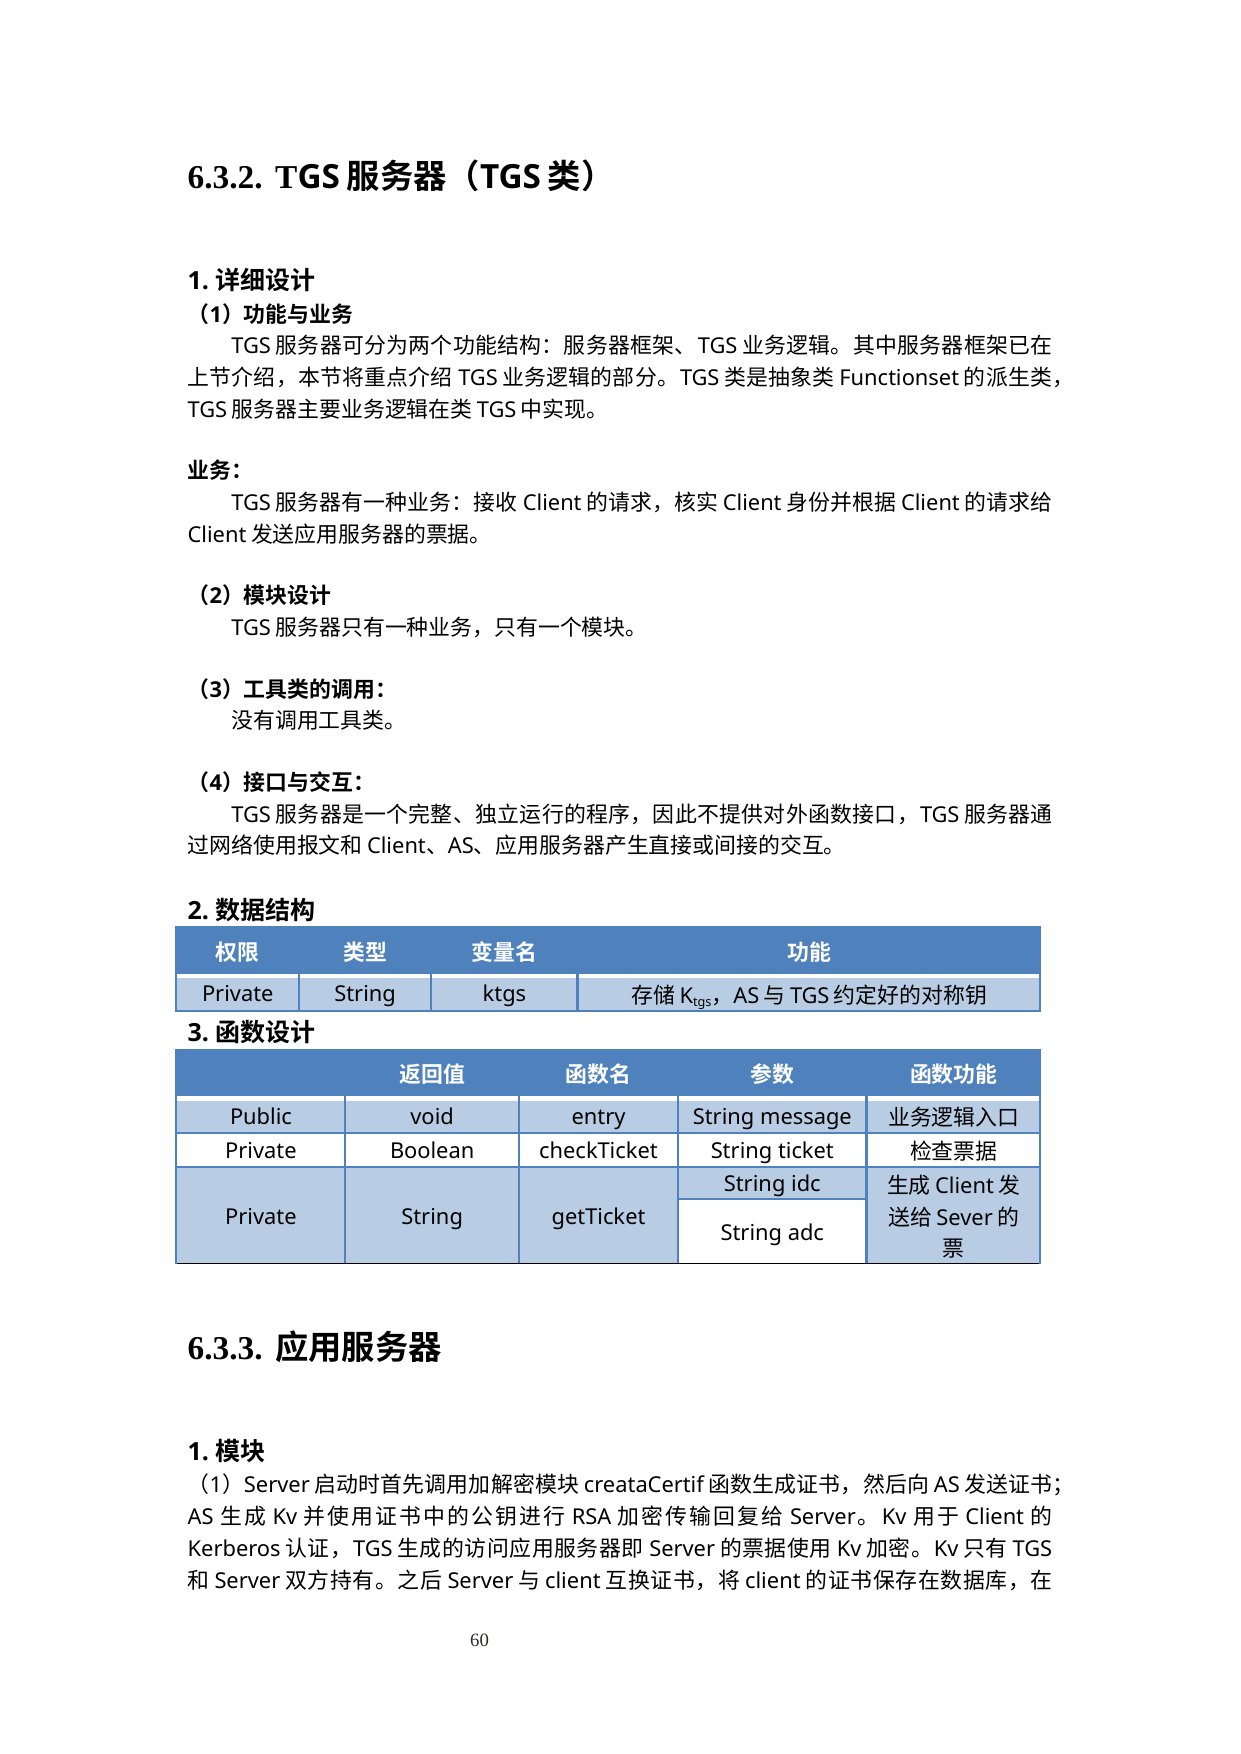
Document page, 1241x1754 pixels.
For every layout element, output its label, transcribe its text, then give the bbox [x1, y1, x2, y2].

table_header 权限 [177, 929, 298, 974]
table_cell String [346, 1168, 518, 1263]
text TGS服务器是一个完整、独立运行的程序，因此不提供对外函数接口，TGS服务器通过网络使用报文和Client、AS、应用服务器产生直接或间接的交互。 [187, 797, 1053, 860]
text （3）工具类的调用： [187, 672, 1053, 703]
subtitle TGS服务器（TGS类） [146, 150, 1053, 198]
table_header 参数 [679, 1051, 865, 1096]
table_cell Private [177, 1134, 344, 1166]
table_header 类型 [300, 929, 430, 974]
list 详细设计 [187, 260, 1053, 297]
table_cell void [346, 1101, 518, 1132]
list 函数设计 [187, 1012, 1053, 1048]
table_cell Private [177, 1168, 344, 1263]
table_header 函数功能 [868, 1051, 1039, 1096]
table_cell getTicket [520, 1168, 677, 1263]
table_cell String ticket [679, 1134, 865, 1166]
table_cell String [300, 978, 430, 1010]
table_cell String message [679, 1101, 865, 1132]
text 业务： [187, 453, 1053, 485]
table_cell Public [177, 1101, 344, 1132]
table_header 函数名 [520, 1051, 677, 1096]
table_cell 业务逻辑入口 [868, 1101, 1039, 1132]
list 模块 [187, 1431, 1053, 1467]
text （1）功能与业务 [187, 297, 1053, 328]
subtitle 应用服务器 [146, 1321, 1053, 1369]
table_header 变量名 [432, 929, 576, 974]
table_cell entry [520, 1101, 677, 1132]
table_cell Private [177, 978, 298, 1010]
text TGS服务器可分为两个功能结构：服务器框架、TGS业务逻辑。其中服务器框架已在上节介绍，本节将重点介绍TGS业务逻辑的部分。TGS类是抽象类Functionset的派生类，TGS服务器主要业务逻辑在类TGS中实现。 [187, 328, 1053, 424]
table_header 返回值 [346, 1051, 518, 1096]
table_cell 生成Client发送给Sever的票 [868, 1168, 1039, 1263]
table_cell Boolean [346, 1134, 518, 1166]
table_cell String adc [679, 1200, 865, 1263]
text 没有调用工具类。 [187, 703, 1053, 735]
text TGS服务器有一种业务：接收Client的请求，核实Client身份并根据Client的请求给Client发送应用服务器的票据。 [187, 485, 1053, 549]
table_cell 检查票据 [868, 1134, 1039, 1166]
text TGS服务器只有一种业务，只有一个模块。 [187, 610, 1053, 642]
text （2）模块设计 [187, 578, 1053, 610]
list 数据结构 [187, 890, 1053, 926]
table_cell checkTicket [520, 1134, 677, 1166]
table_cell ktgs [432, 978, 576, 1010]
table_header 功能 [579, 929, 1039, 974]
table_cell String idc [679, 1168, 865, 1198]
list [187, 1467, 1053, 1594]
table_cell 存储Ktgs，AS与TGS约定好的对称钥 [579, 978, 1039, 1010]
text （4）接口与交互： [187, 765, 1053, 797]
table_header [177, 1051, 344, 1096]
